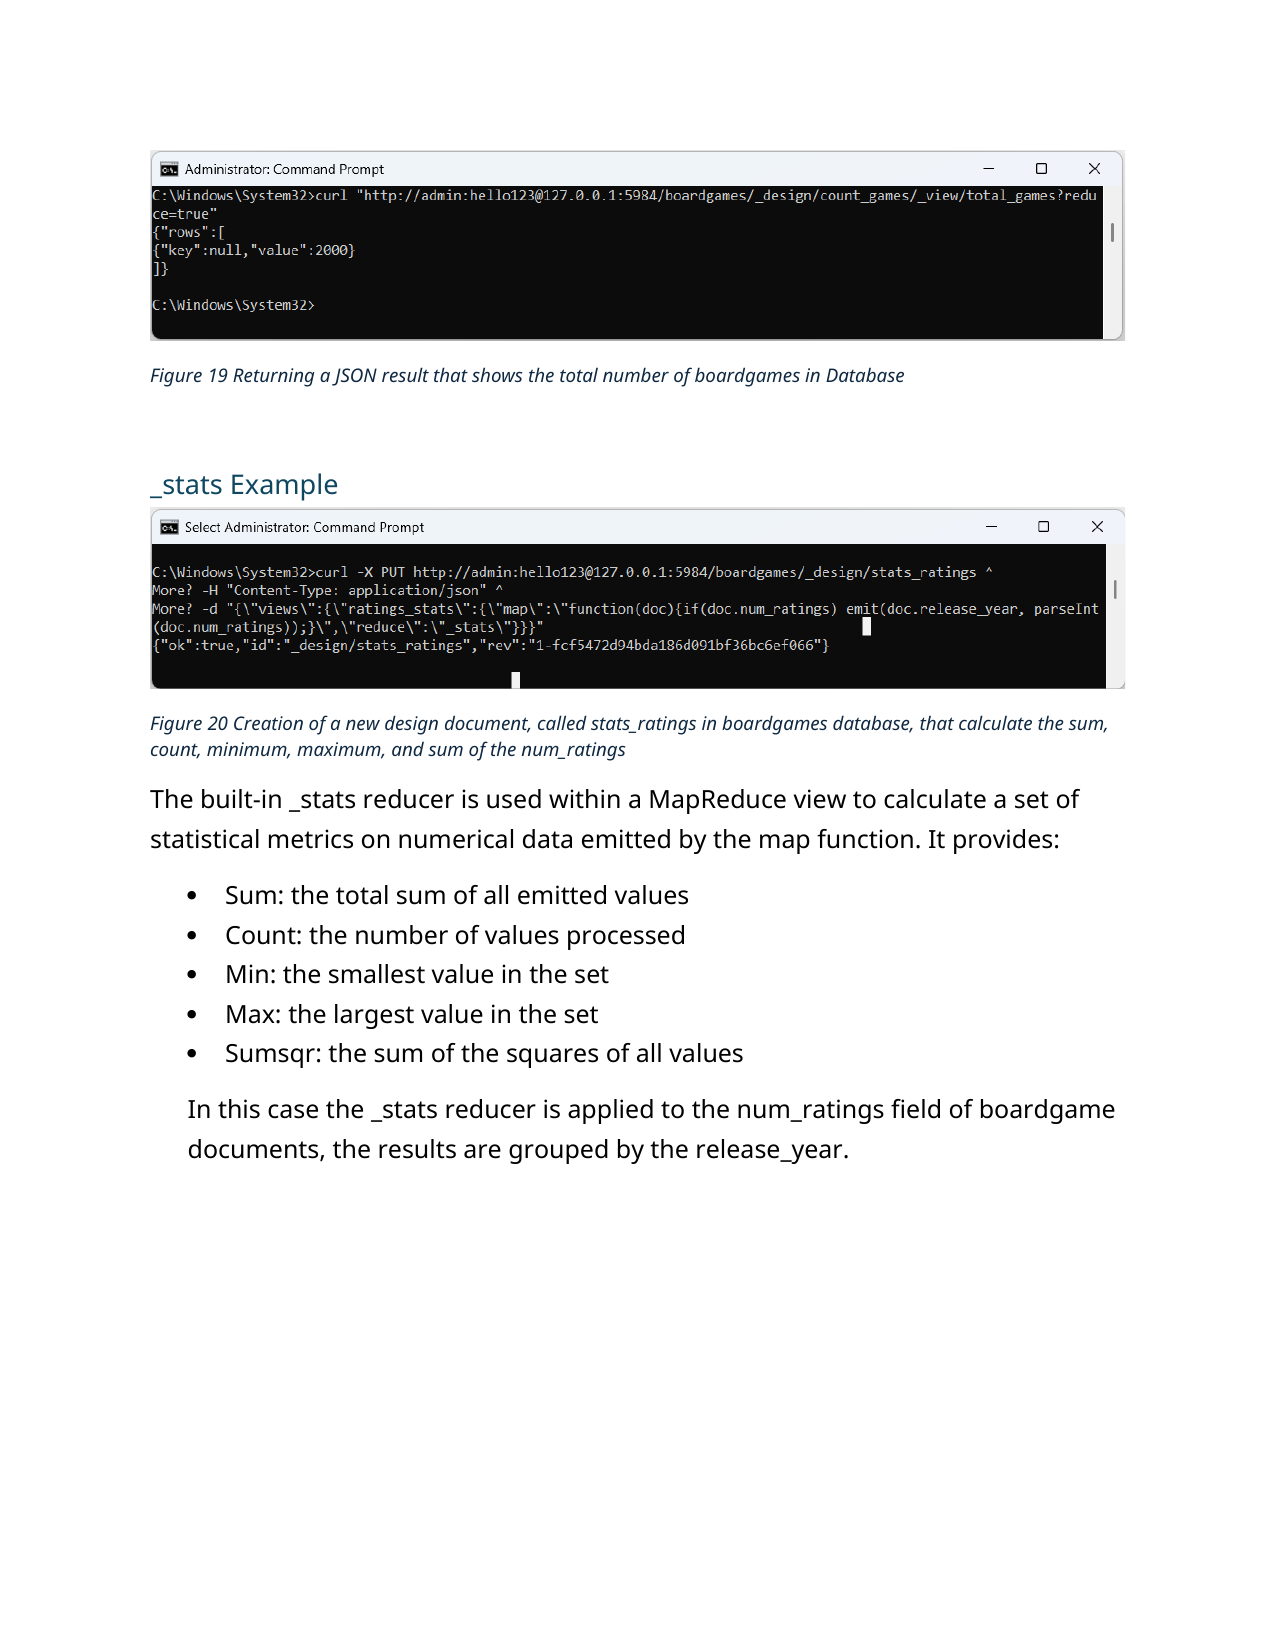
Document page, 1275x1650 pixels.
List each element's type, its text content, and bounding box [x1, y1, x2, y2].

list Max: the largest value in the set [187, 996, 1125, 1030]
picture [150, 150, 1125, 341]
list Min: the smallest value in the set [187, 957, 1125, 991]
subtitle _stats Example [150, 465, 1125, 502]
list Sum: the total sum of all emitted values [187, 878, 1125, 912]
list Sumsqr: the sum of the squares of all values [187, 1036, 1125, 1070]
text The built-in _stats reducer is used within a MapReduce view to calculate a set of statistical metrics on numerical data emitted by the map function. It provides: [150, 782, 1125, 856]
list Count: the number of values processed [187, 917, 1125, 951]
text In this case the _stats reducer is applied to the num_ratings field of boardgame documents, the results are grouped by the release_year. [187, 1092, 1125, 1165]
picture [150, 507, 1125, 689]
